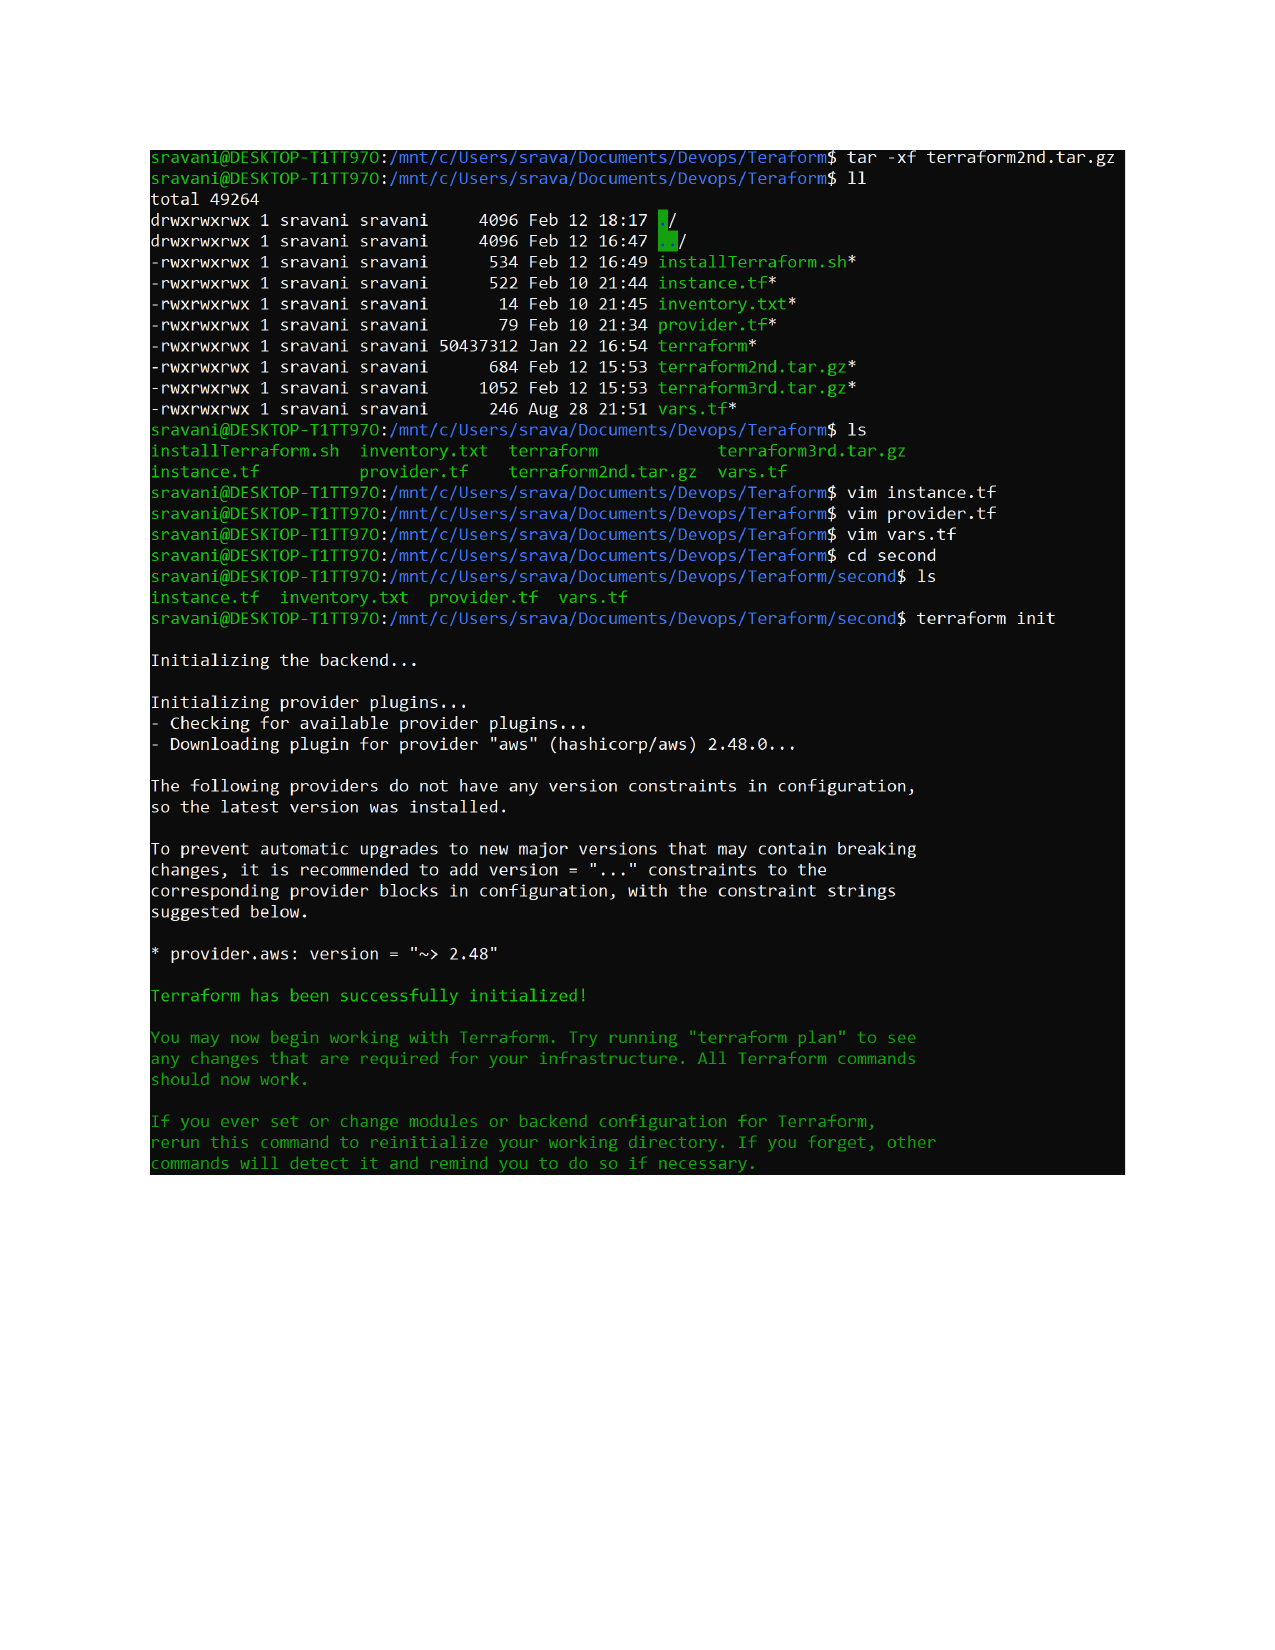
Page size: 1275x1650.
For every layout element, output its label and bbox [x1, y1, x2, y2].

picture [150, 150, 1125, 1175]
